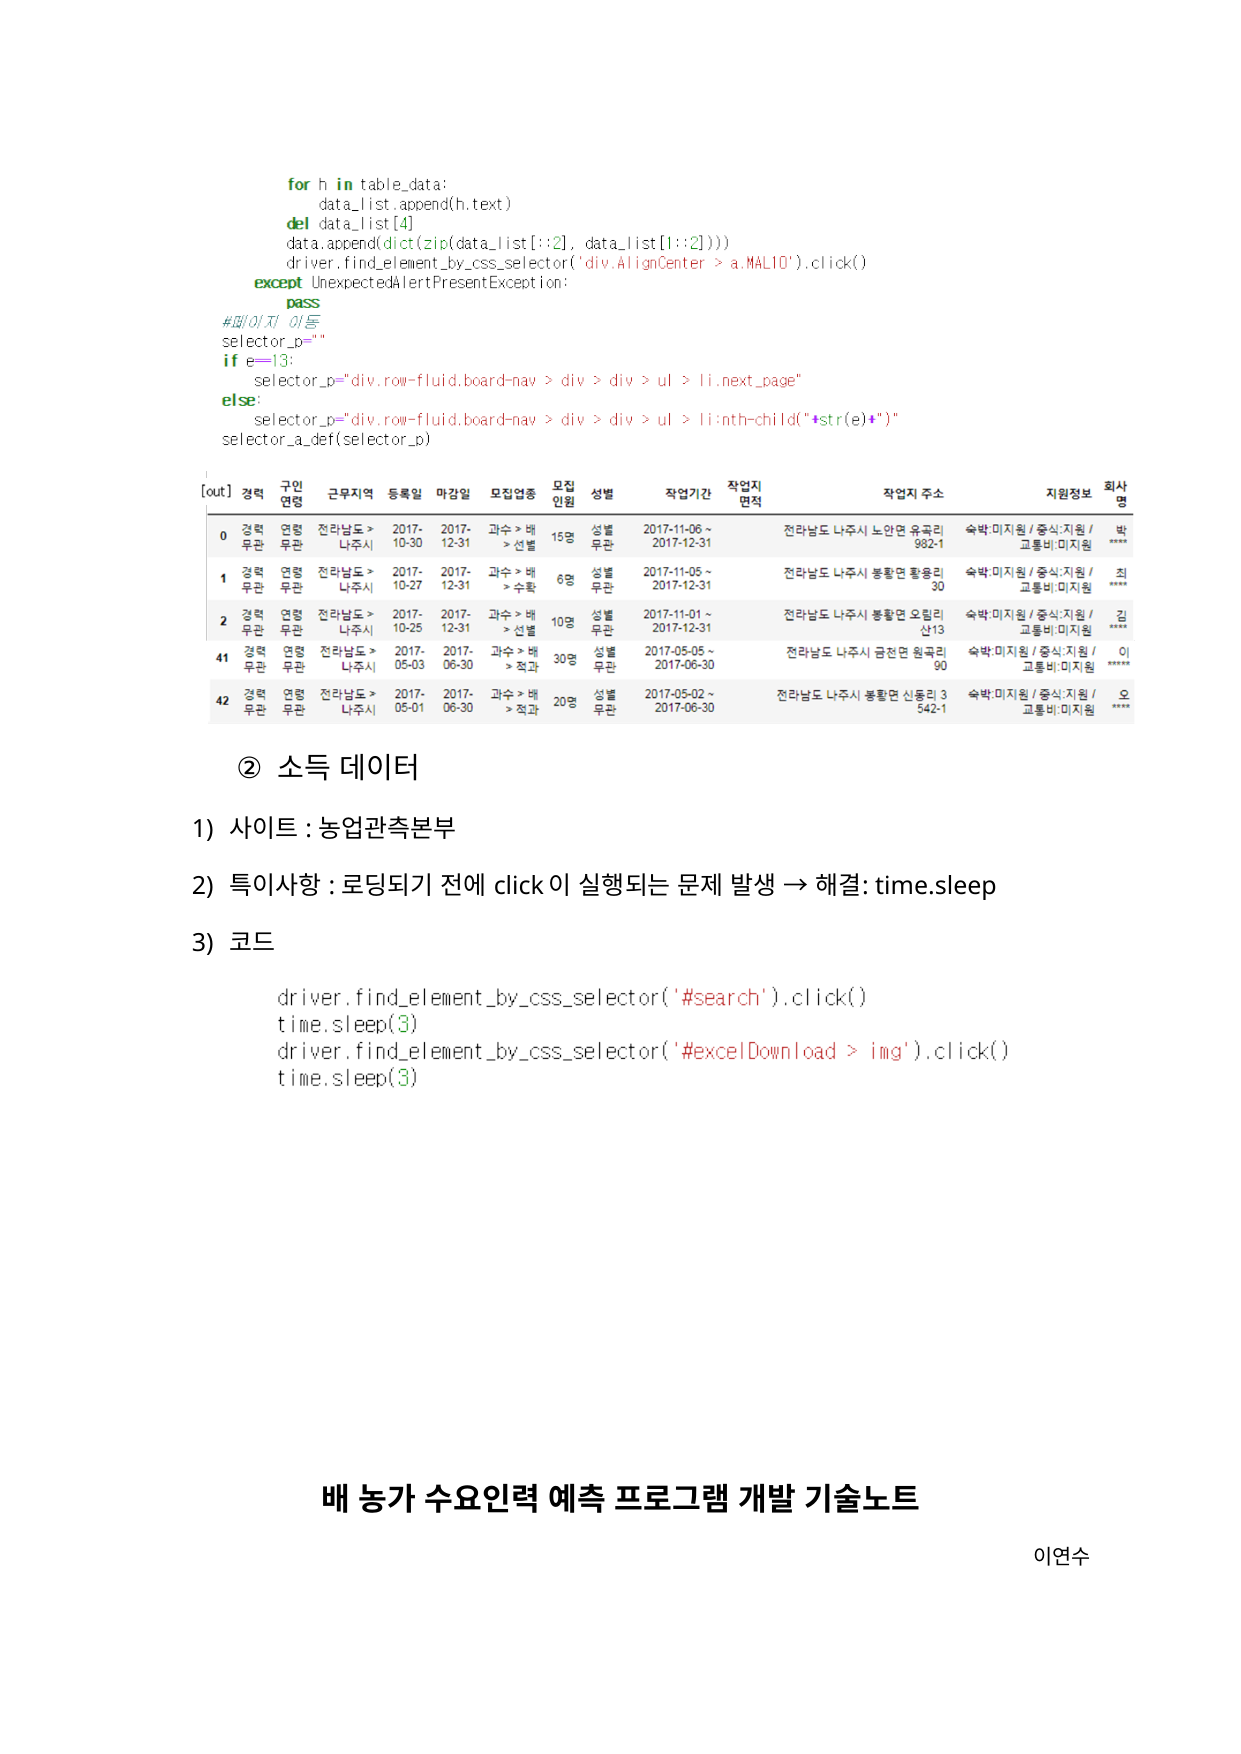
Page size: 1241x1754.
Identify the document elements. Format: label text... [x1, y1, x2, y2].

text 배 농가 수요인력 예측 프로그램 개발 기술노트 [150, 1474, 1090, 1519]
list 특이사항 : 로딩되기 전에 click이 실행되는 문제 발생 → 해결: time.sleep [192, 865, 1090, 901]
picture [150, 177, 1089, 451]
picture [277, 979, 1073, 1091]
list 소득 데이터 [236, 745, 1090, 787]
text 이연수 [150, 1540, 1090, 1570]
picture [194, 471, 1135, 724]
list 사이트 : 농업관측본부 [192, 808, 1090, 844]
list 코드 [192, 922, 1090, 958]
